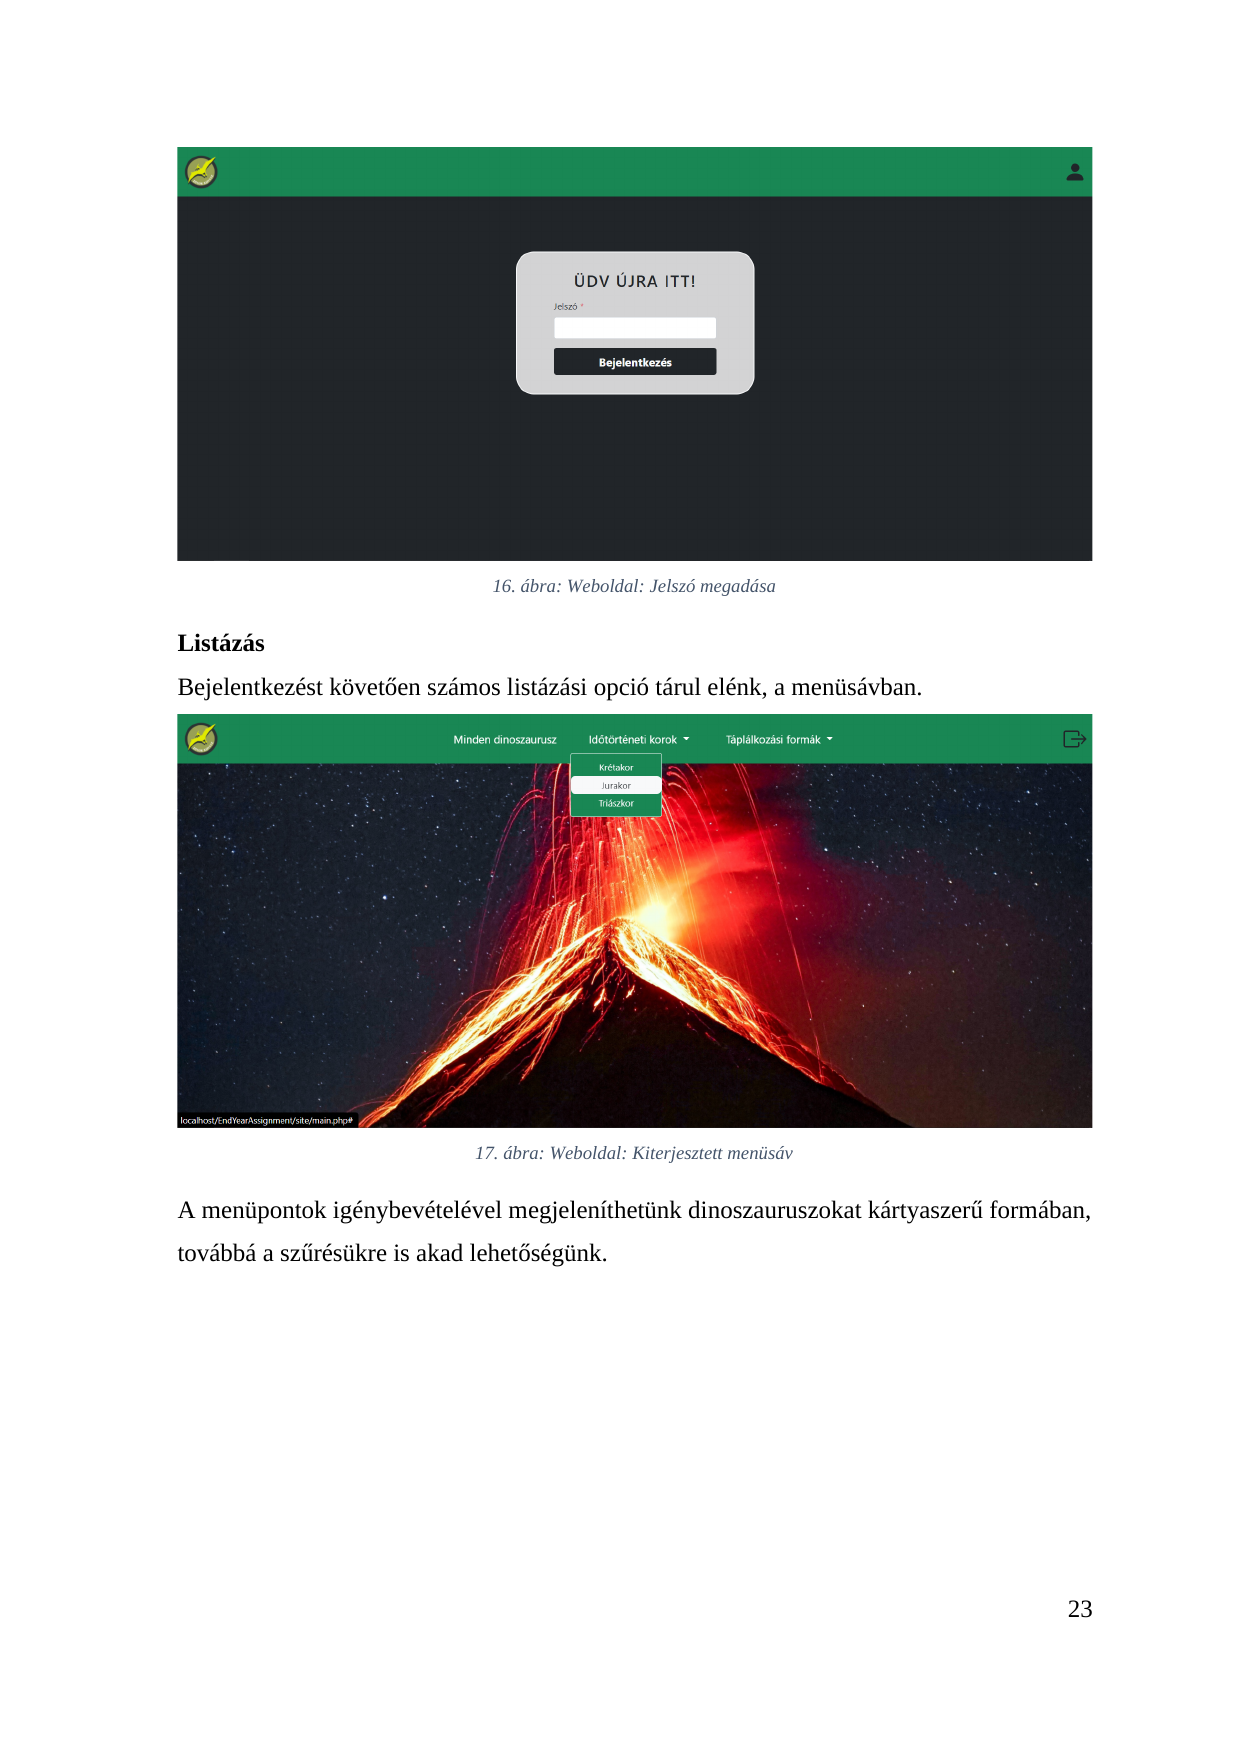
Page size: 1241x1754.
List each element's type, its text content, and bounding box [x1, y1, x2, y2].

text Bejelentkezést követően számos listázási opció tárul elénk, a menüsávban. [177, 672, 1092, 700]
text Listázás [177, 628, 1092, 657]
picture [177, 714, 1093, 1128]
picture [177, 147, 1093, 561]
text 17. ábra: Weboldal: Kiterjesztett menüsáv [177, 1142, 1092, 1164]
text 16. ábra: Weboldal: Jelszó megadása [177, 575, 1092, 597]
text A menüpontok igénybevételével megjeleníthetünk dinoszauruszokat kártyaszerű formában, továbbá a szűrésükre is akad lehetőségünk. [177, 1195, 1092, 1267]
